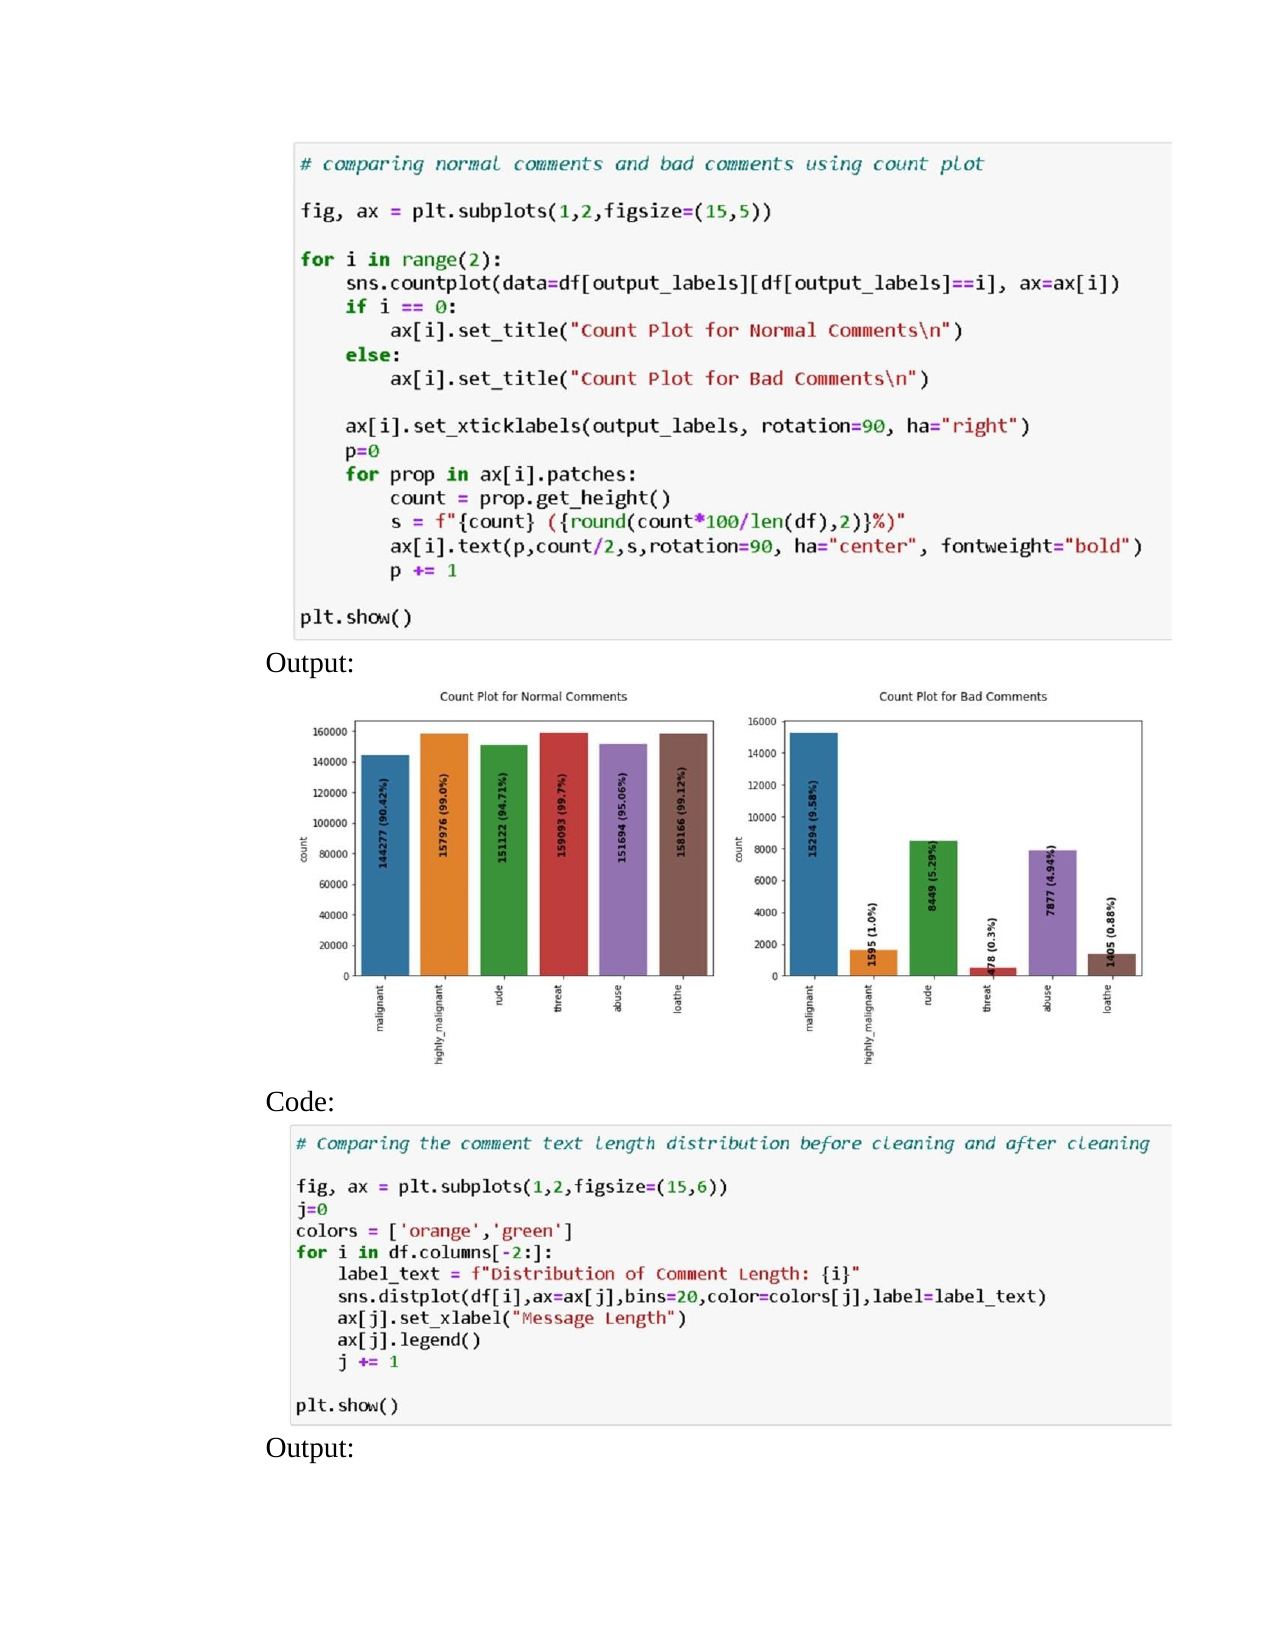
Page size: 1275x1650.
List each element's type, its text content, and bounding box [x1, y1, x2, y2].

picture [287, 1121, 1172, 1427]
text Code: [265, 1084, 1079, 1118]
picture [287, 136, 1172, 643]
text Output: [265, 645, 1079, 679]
picture [287, 682, 1172, 1082]
text Output: [265, 1430, 1079, 1463]
